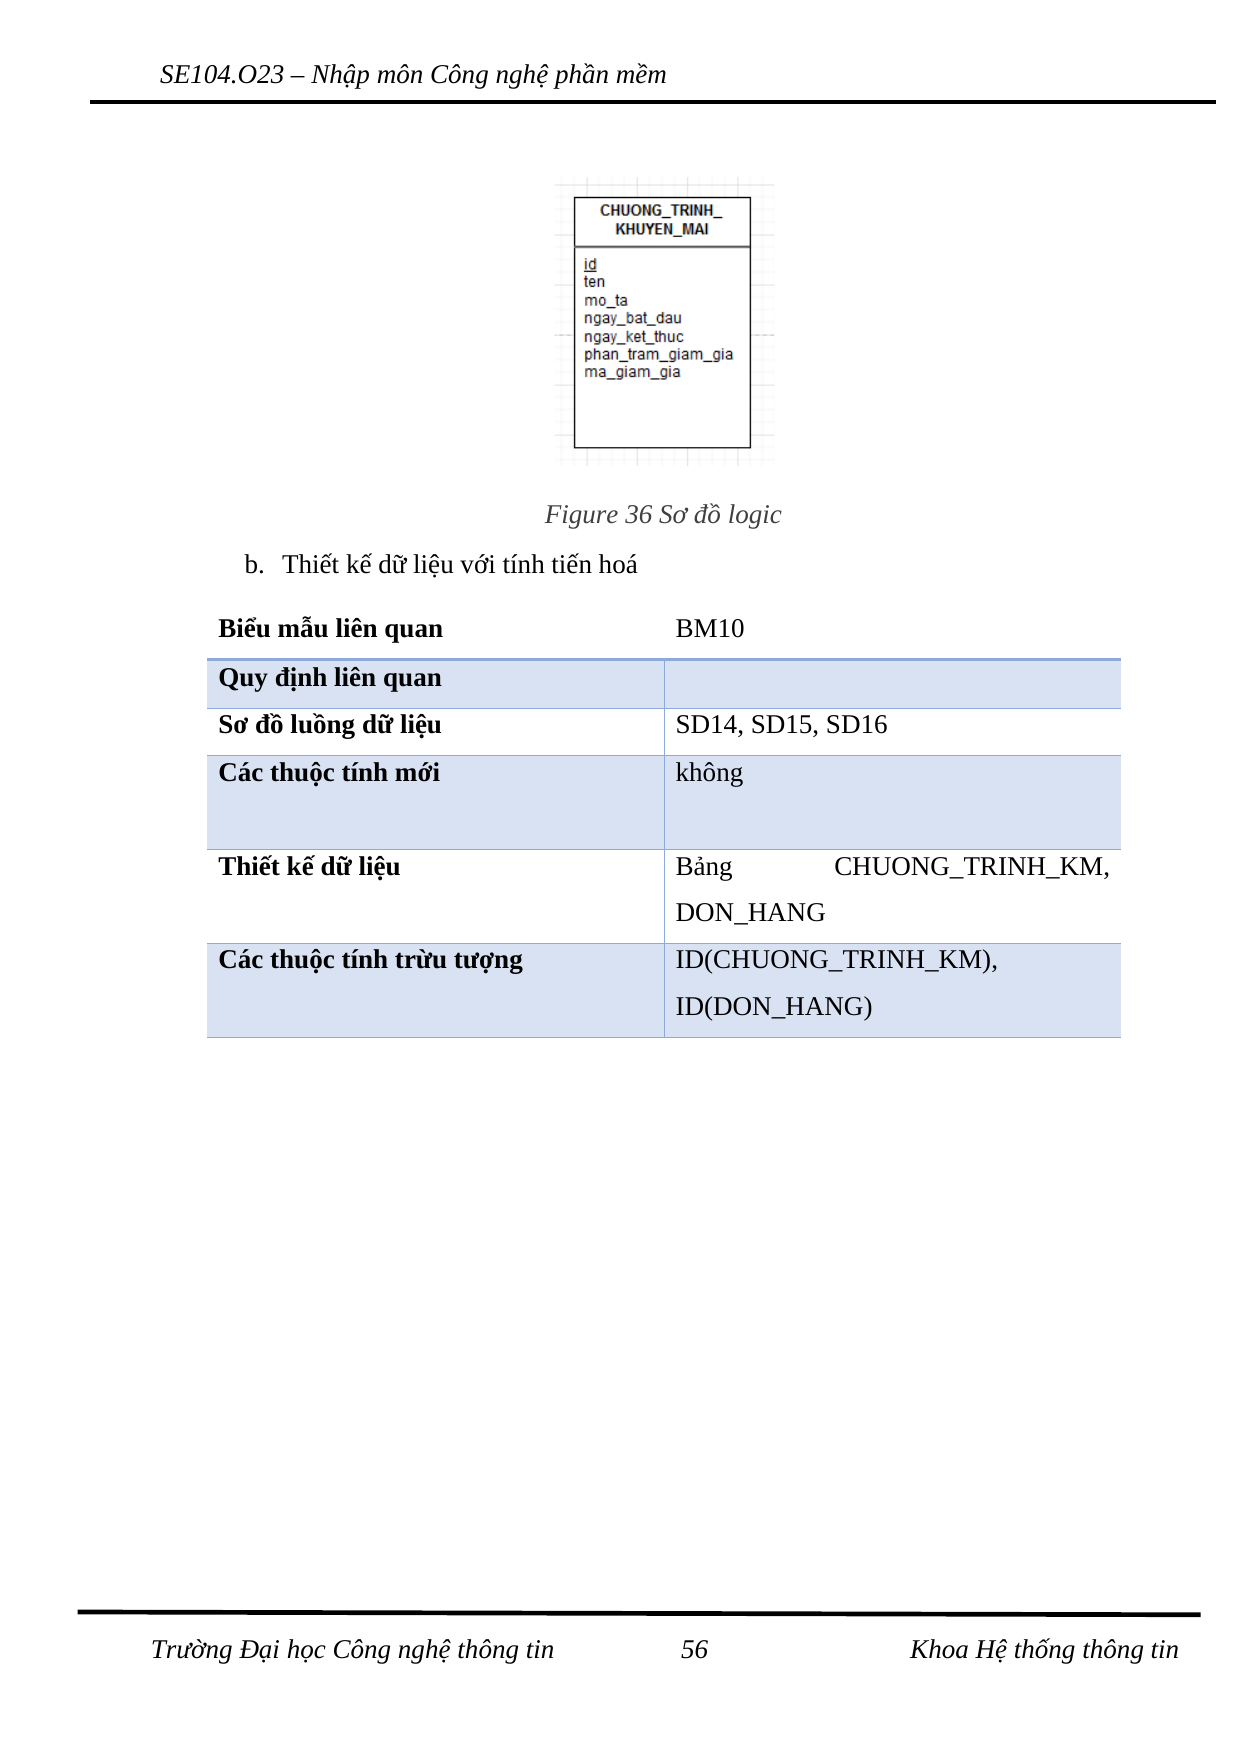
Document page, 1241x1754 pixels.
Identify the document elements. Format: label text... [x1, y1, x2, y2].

table_cell không [665, 756, 1121, 849]
table_header BM10 [664, 612, 1121, 658]
table_cell Các thuộc tính mới [207, 756, 664, 849]
table_header Biểu mẫu liên quan [207, 612, 664, 658]
table_cell ID(CHUONG_TRINH_KM), ID(DON_HANG) [665, 944, 1121, 1037]
table_cell [665, 661, 1121, 708]
text Figure 36 Sơ đồ logic [207, 498, 1122, 529]
table_cell Sơ đồ luồng dữ liệu [207, 709, 664, 755]
table_cell SD14, SD15, SD16 [665, 709, 1121, 755]
list Thiết kế dữ liệu với tính tiến hoá [244, 548, 1122, 579]
table_cell Các thuộc tính trừu tượng [207, 944, 664, 1037]
table_cell Bảng CHUONG_TRINH_KM, DON_HANG [665, 850, 1121, 943]
table_cell Thiết kế dữ liệu [207, 850, 664, 943]
table_cell Quy định liên quan [207, 661, 664, 708]
picture [554, 177, 775, 466]
